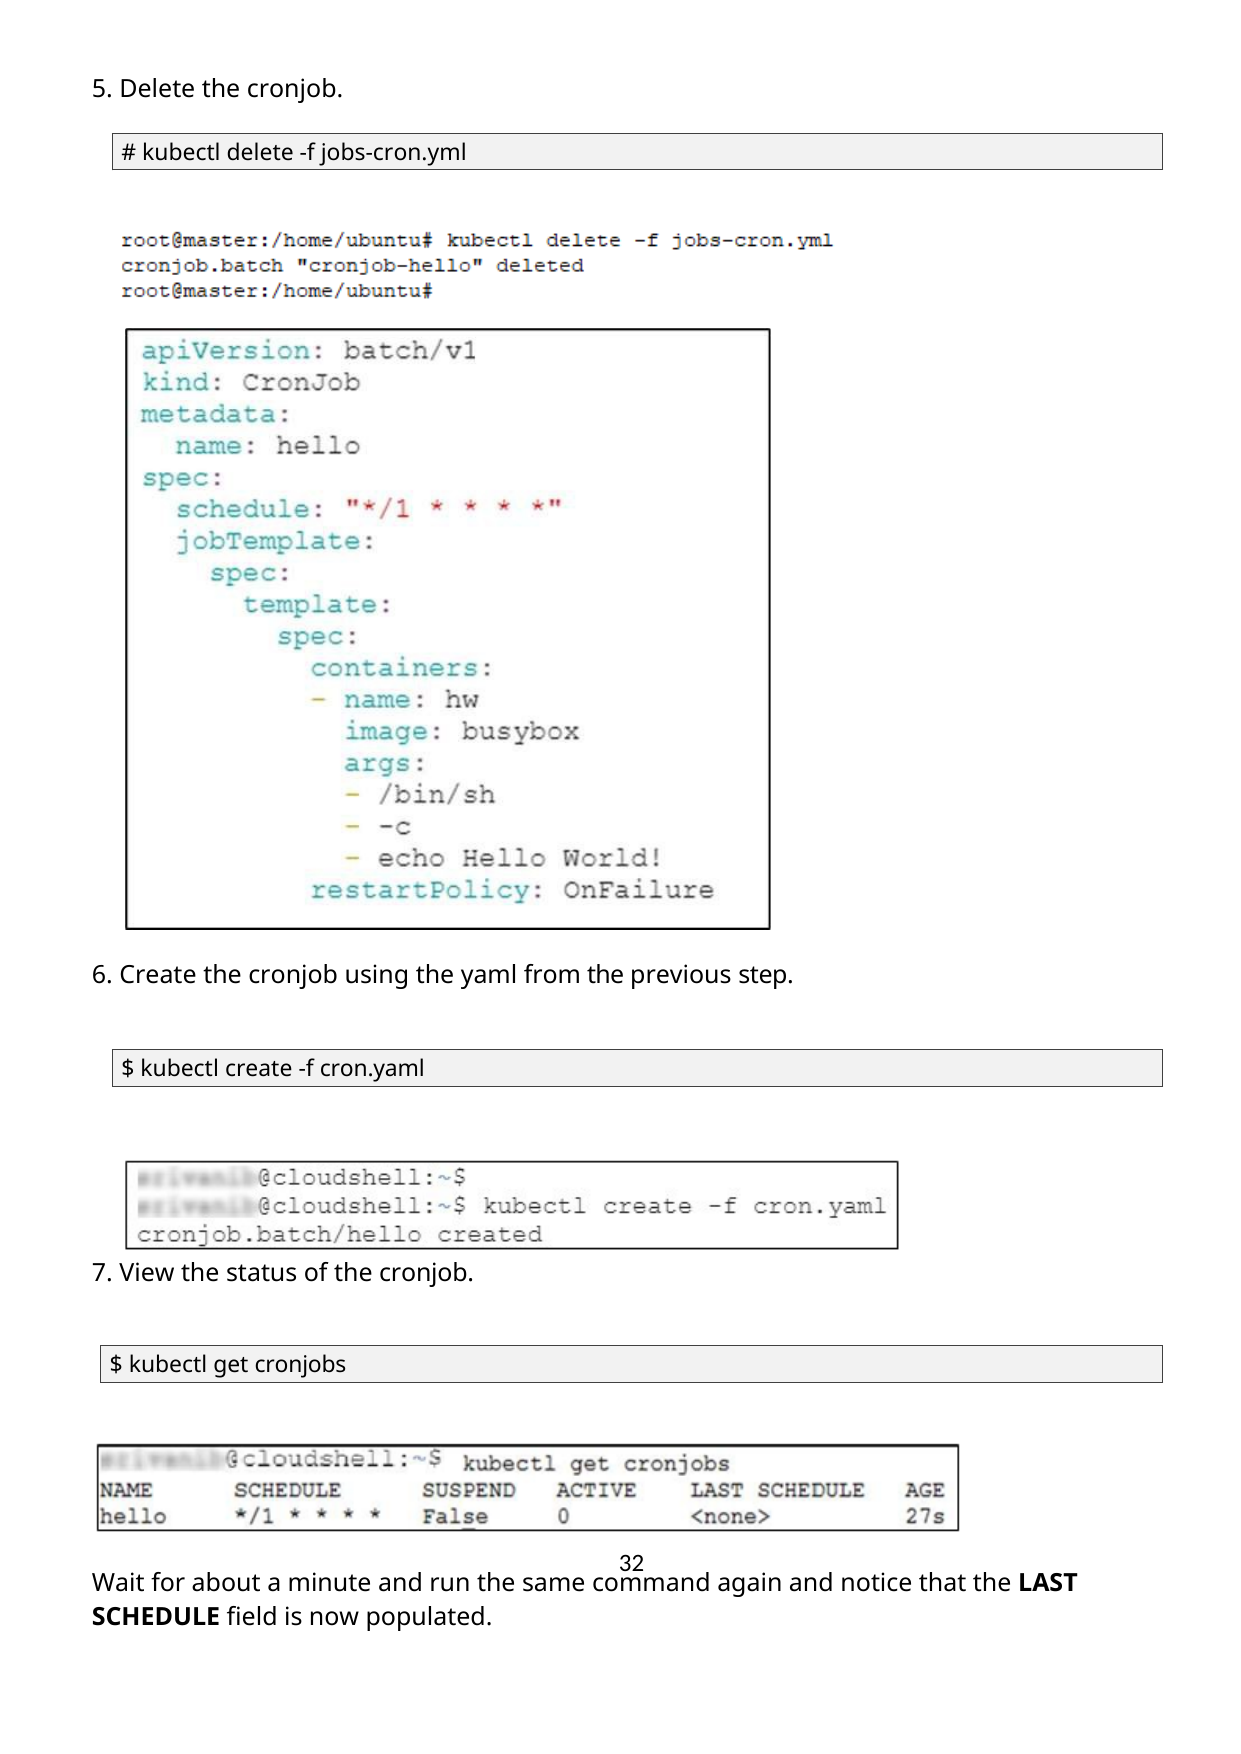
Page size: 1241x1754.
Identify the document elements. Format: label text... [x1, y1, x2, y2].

list Create the cronjob using the yaml from the previous step. [92, 956, 1176, 991]
text $ kubectl create -f cron.yaml [113, 1050, 1162, 1086]
picture [125, 328, 771, 930]
text $ kubectl get cronjobs [101, 1346, 1162, 1382]
picture [121, 226, 850, 305]
list Delete the cronjob. [92, 71, 1176, 105]
picture [91, 1438, 964, 1533]
text Wait for about a minute and run the same command again and notice that the LAST SCHEDULE field is now populated. [92, 1564, 1086, 1632]
text # kubectl delete -f jobs-cron.yml [113, 134, 1162, 169]
picture [121, 1147, 904, 1256]
list View the status of the cronjob. [92, 1255, 1176, 1289]
